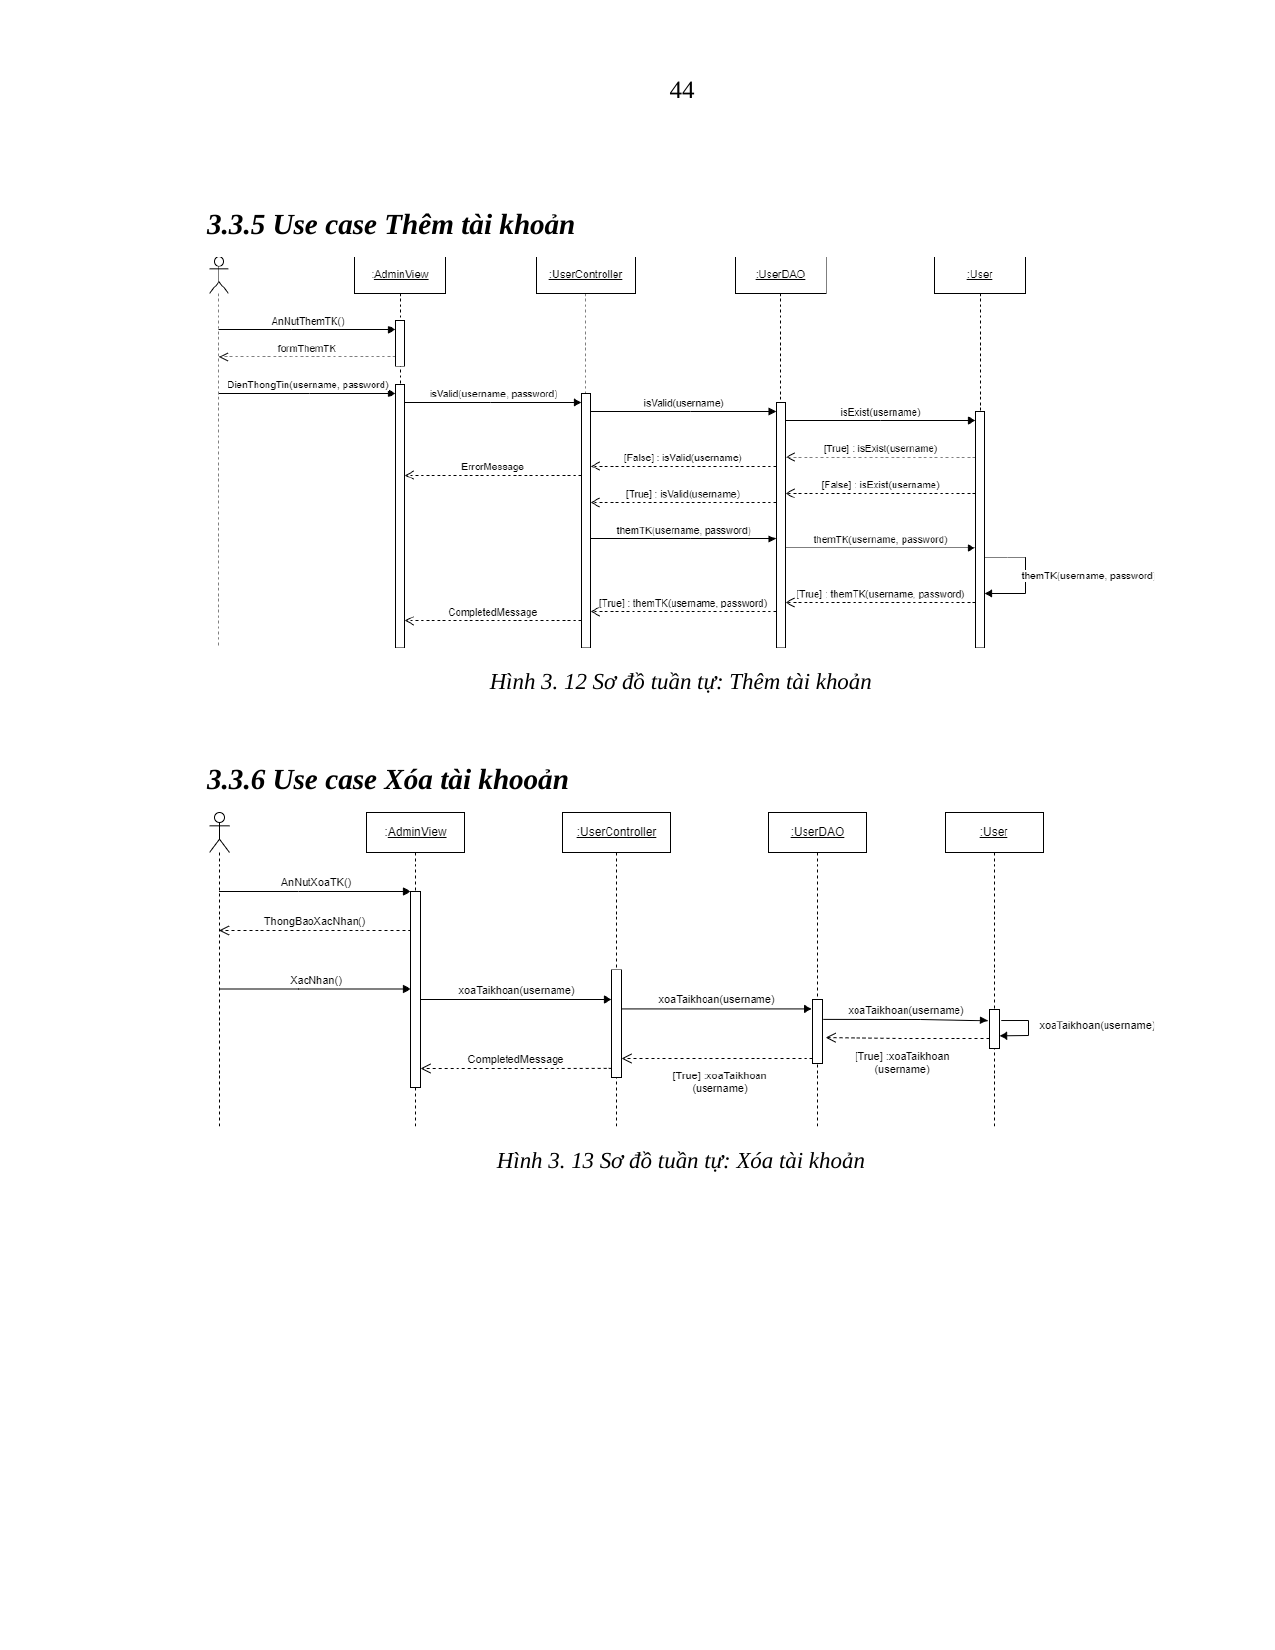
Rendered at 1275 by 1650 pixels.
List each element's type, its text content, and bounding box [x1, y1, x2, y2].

picture [209, 257, 1155, 648]
picture [209, 812, 1155, 1127]
list Use case Xóa tài khooản [207, 762, 1157, 796]
list Use case Thêm tài khoản [207, 207, 1157, 240]
